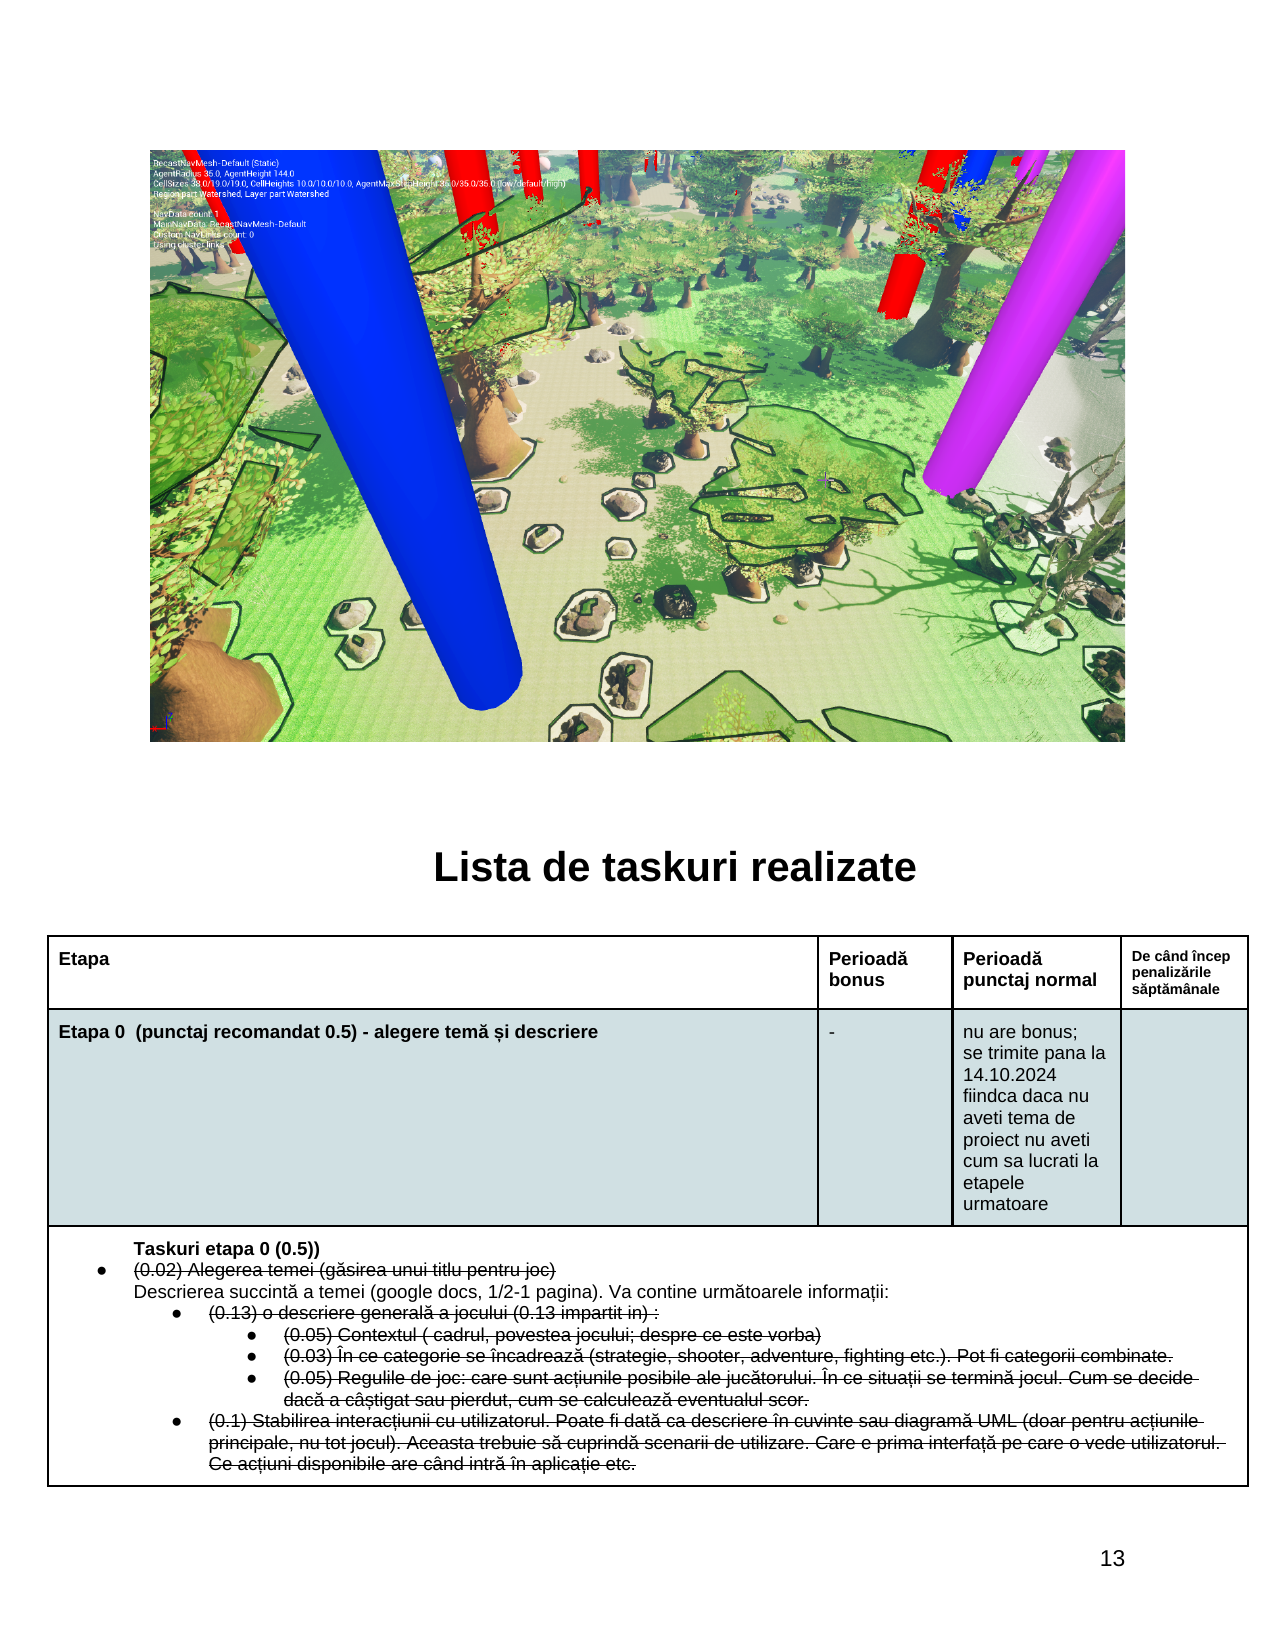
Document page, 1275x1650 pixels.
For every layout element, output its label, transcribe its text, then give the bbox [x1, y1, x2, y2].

table_header Perioadă punctaj normal [954, 937, 1120, 1008]
subtitle Lista de taskuri realizate [225, 842, 1125, 890]
table_header Etapa [49, 937, 817, 1008]
picture [150, 150, 1125, 742]
table_cell - [819, 1010, 951, 1225]
table_header De când încep penalizările săptămânale [1122, 937, 1247, 1008]
table_cell nu are bonus; se trimite pana la 14.10.2024 fiindca daca nu aveti tema de proiect nu aveti cum sa lucrati la etapele urmatoare [954, 1010, 1120, 1225]
table_cell [1122, 1010, 1247, 1225]
table_header Perioadă bonus [819, 937, 951, 1008]
table_cell Etapa 0 (punctaj recomandat 0.5) - alegere temă și descriere [49, 1010, 817, 1225]
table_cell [49, 1227, 1247, 1485]
